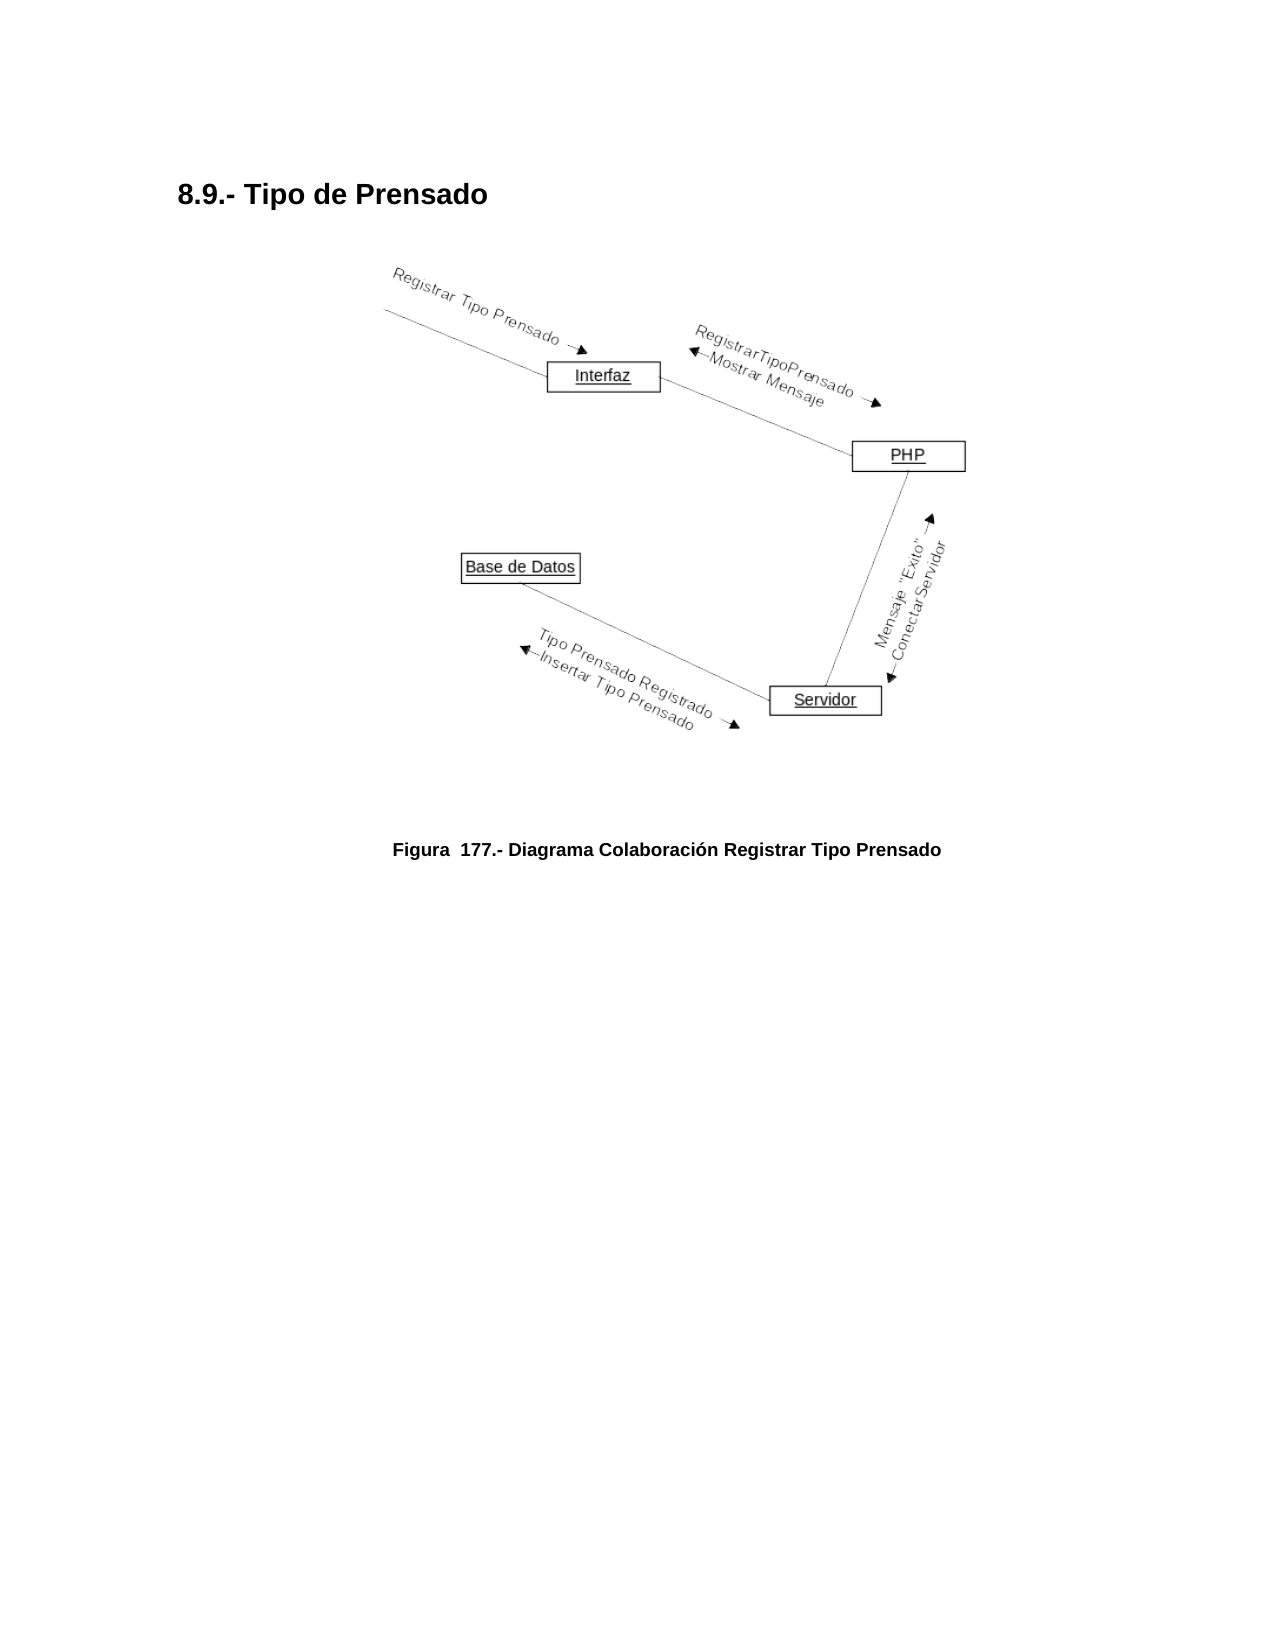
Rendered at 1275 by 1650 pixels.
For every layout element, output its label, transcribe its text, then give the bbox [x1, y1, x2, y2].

subtitle 8.9.- Tipo de Prensado [177, 177, 1157, 211]
text Figura 177.- Diagrama Colaboración Registrar Tipo Prensado [177, 839, 1157, 861]
